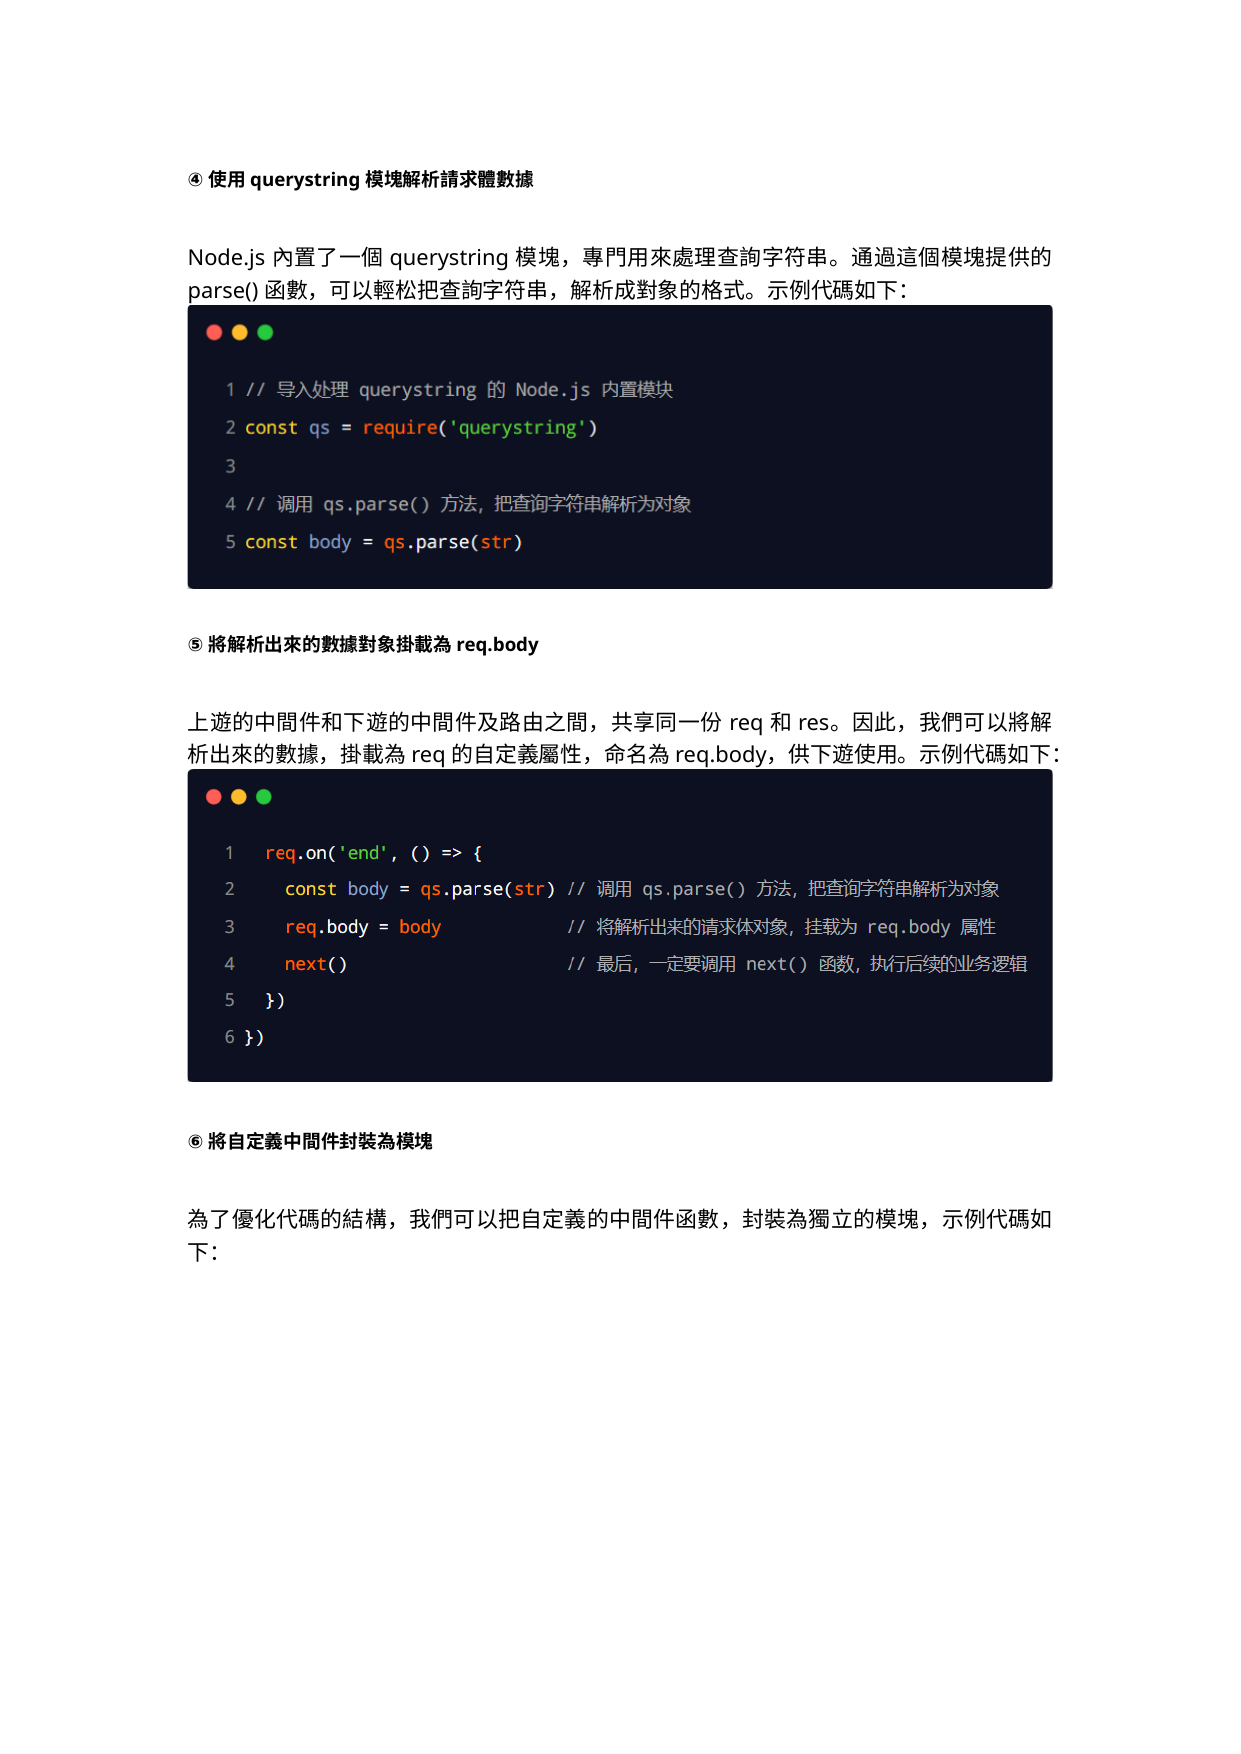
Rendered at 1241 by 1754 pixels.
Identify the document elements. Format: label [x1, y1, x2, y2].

picture [187, 305, 1053, 589]
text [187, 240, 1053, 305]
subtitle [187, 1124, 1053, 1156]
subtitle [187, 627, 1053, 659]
picture [187, 769, 1053, 1082]
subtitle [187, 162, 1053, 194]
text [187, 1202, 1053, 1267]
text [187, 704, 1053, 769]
